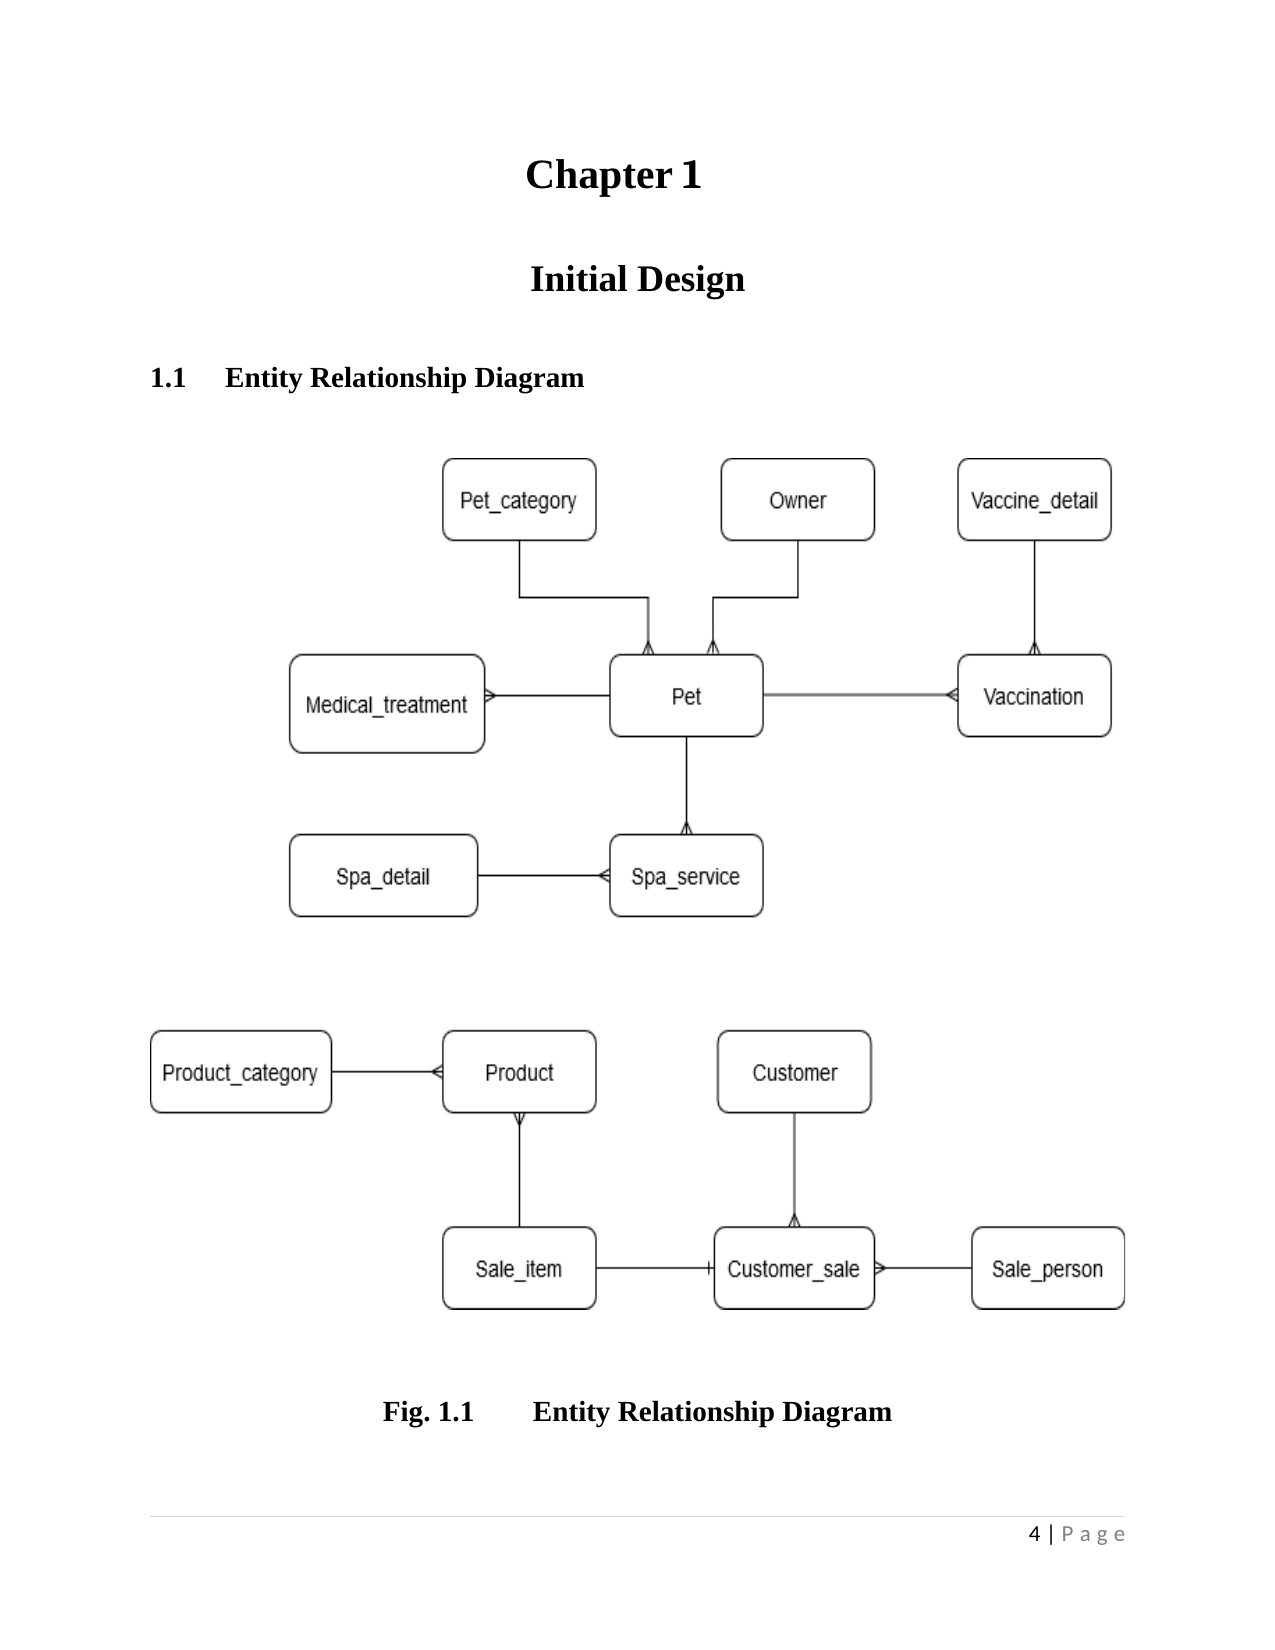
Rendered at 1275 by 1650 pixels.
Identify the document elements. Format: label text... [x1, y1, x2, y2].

text Fig. 1.1 Entity Relationship Diagram [150, 1394, 1125, 1428]
subtitle Chapter 1 [450, 150, 1125, 199]
subtitle Initial Design [150, 257, 1125, 300]
picture [150, 458, 1125, 1310]
subtitle 1.1 Entity Relationship Diagram [150, 360, 1125, 394]
